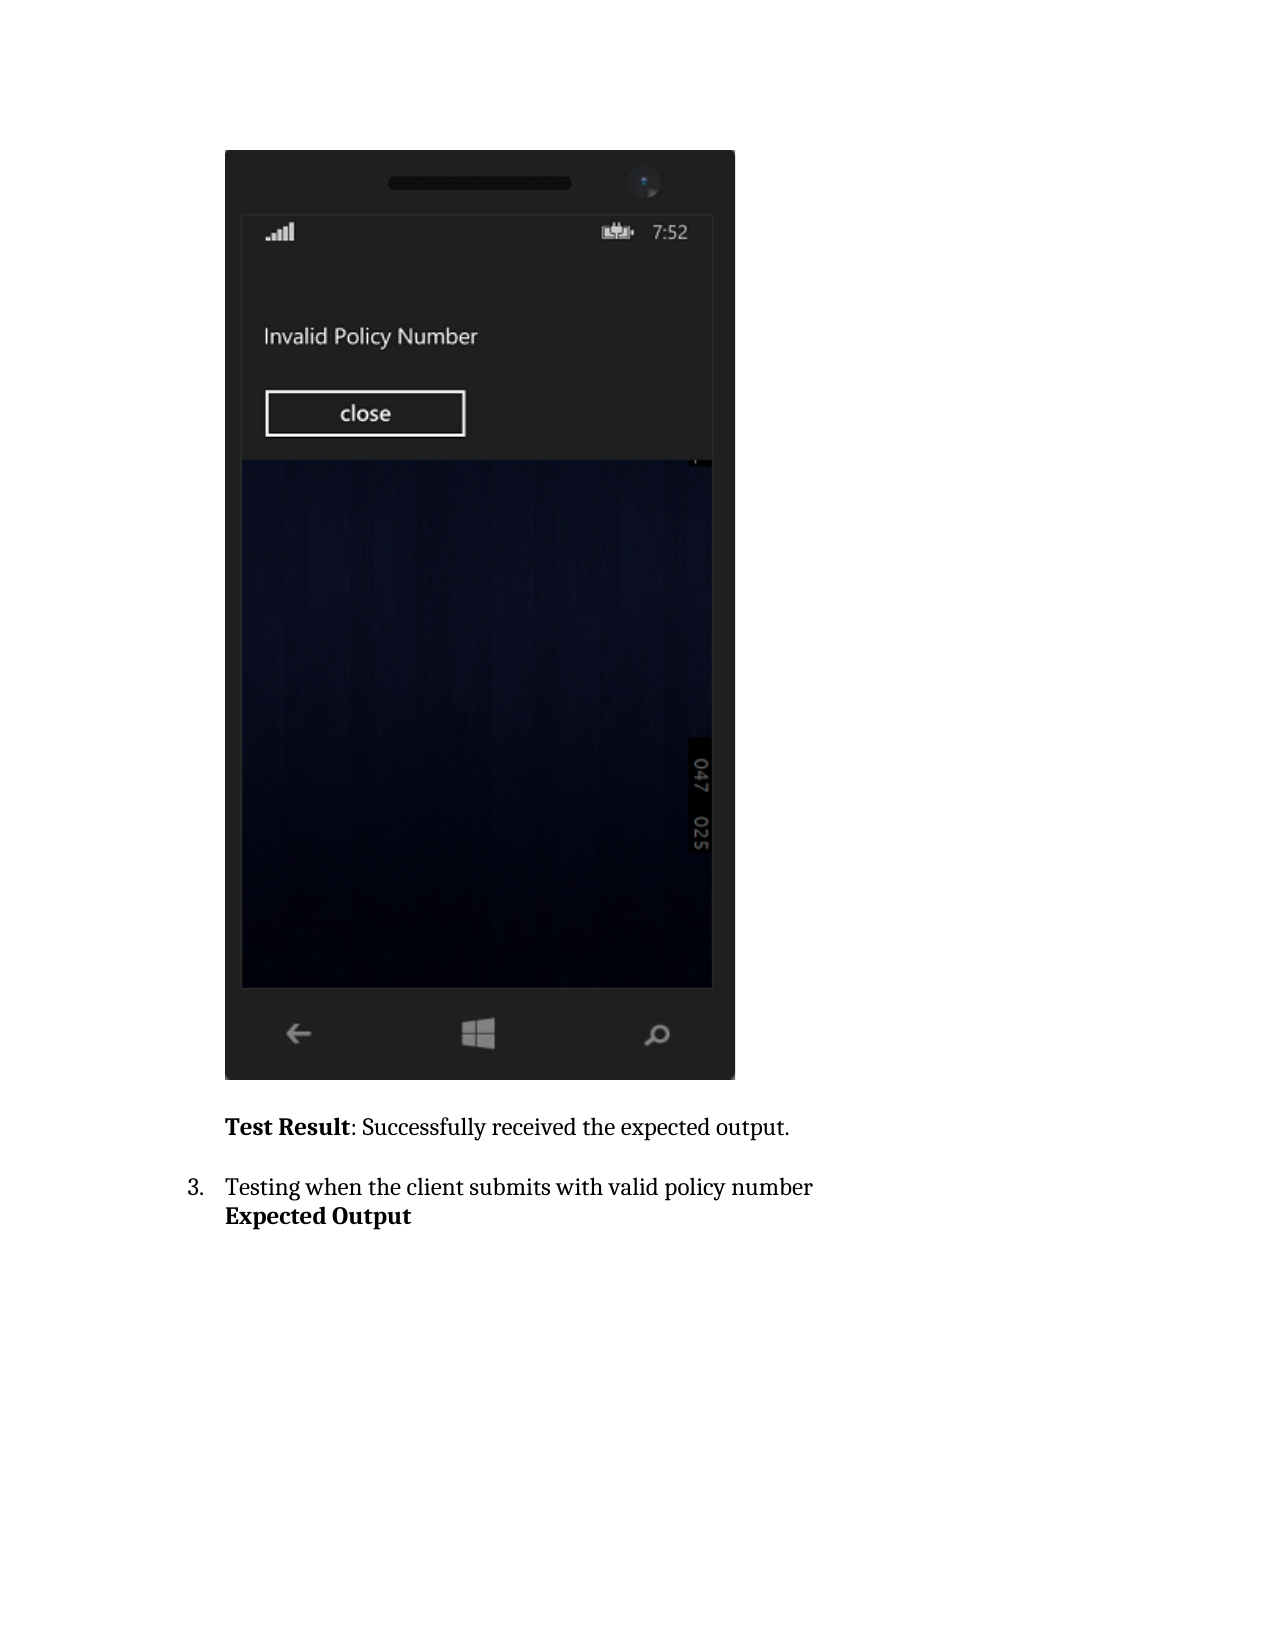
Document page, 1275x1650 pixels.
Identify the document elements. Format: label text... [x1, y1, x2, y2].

list Testing when the client submits with valid policy number [187, 1173, 1125, 1202]
picture [225, 150, 736, 1080]
list Test Result: Successfully received the expected output. [225, 1113, 1125, 1142]
list Expected Output [225, 1202, 1125, 1231]
